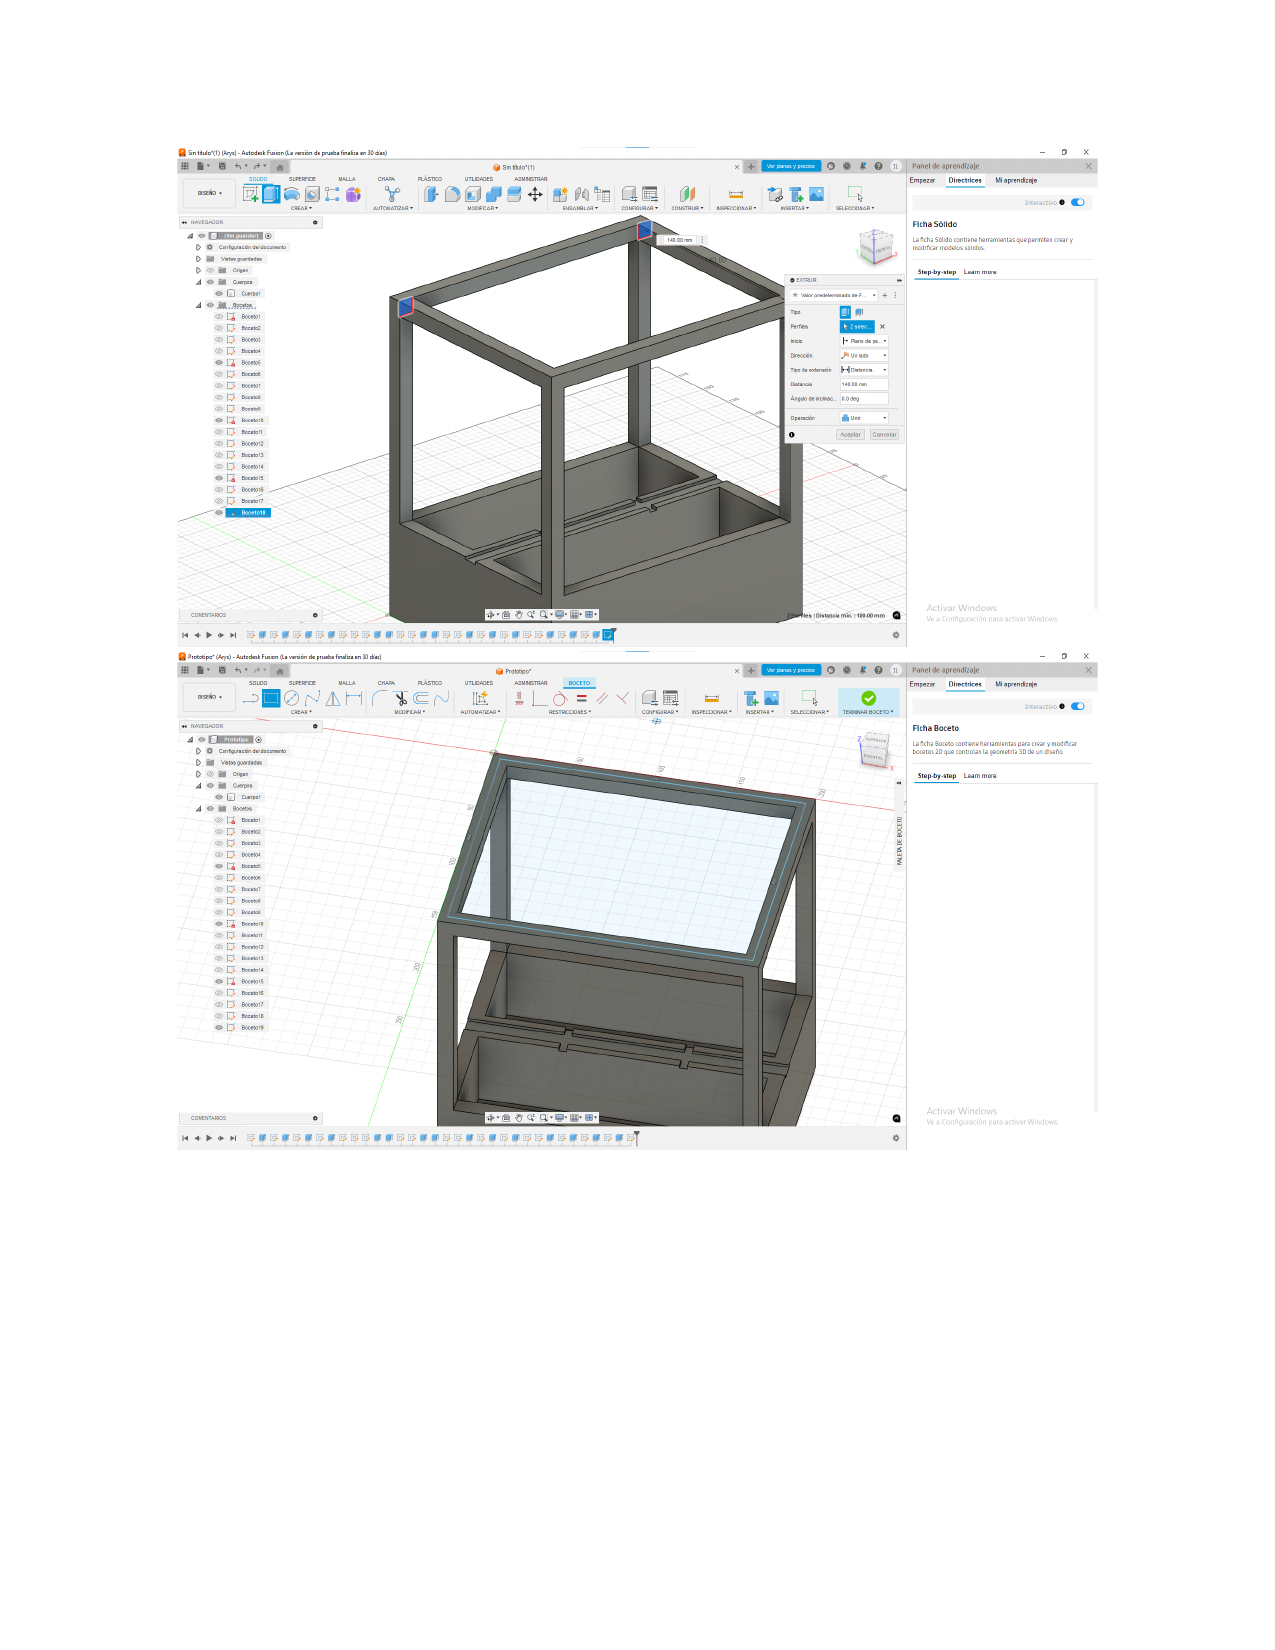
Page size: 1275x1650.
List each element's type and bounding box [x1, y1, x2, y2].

picture [177, 651, 1098, 1150]
picture [177, 147, 1098, 647]
